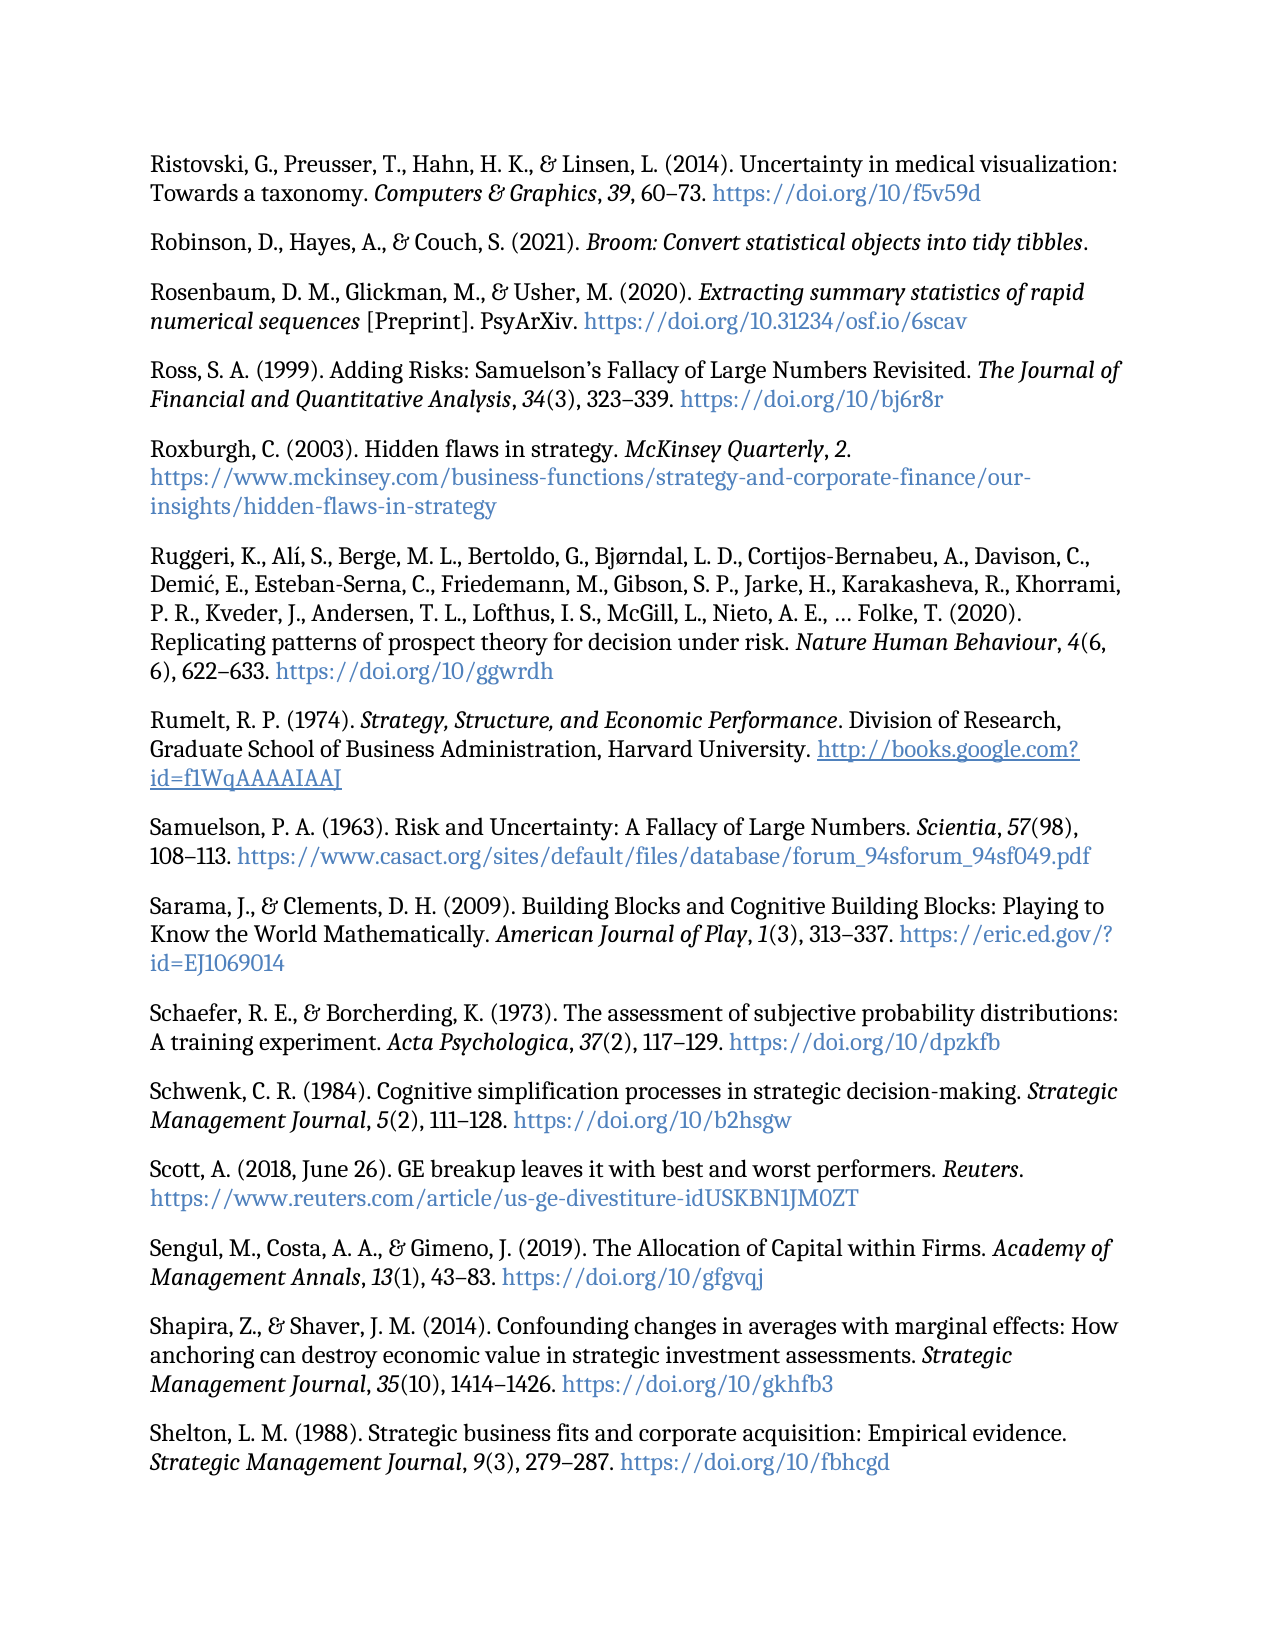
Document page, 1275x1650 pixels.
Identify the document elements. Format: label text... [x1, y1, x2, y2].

text Ristovski, G., Preusser, T., Hahn, H. K., & Linsen, L. (2014). Uncertainty in medical visualization: Towards a taxonomy. Computers & Graphics, 39, 60–73. https://doi.org/10/f5v59d [150, 150, 1125, 207]
text Samuelson, P. A. (1963). Risk and Uncertainty: A Fallacy of Large Numbers. Scientia, 57(98), 108–113. https://www.casact.org/sites/default/files/database/forum_94sforum_94sf049.pdf [150, 813, 1125, 871]
text Shapira, Z., & Shaver, J. M. (2014). Confounding changes in averages with marginal effects: How anchoring can destroy economic value in strategic investment assessments. Strategic Management Journal, 35(10), 1414–1426. https://doi.org/10/gkhfb3 [150, 1312, 1125, 1398]
text Sarama, J., & Clements, D. H. (2009). Building Blocks and Cognitive Building Blocks: Playing to Know the World Mathematically. American Journal of Play, 1(3), 313–337. https://eric.ed.gov/?id=EJ1069014 [150, 892, 1125, 978]
text Ruggeri, K., Alí, S., Berge, M. L., Bertoldo, G., Bjørndal, L. D., Cortijos-Bernabeu, A., Davison, C., Demić, E., Esteban-Serna, C., Friedemann, M., Gibson, S. P., Jarke, H., Karakasheva, R., Khorrami, P. R., Kveder, J., Andersen, T. L., Lofthus, I. S., McGill, L., Nieto, A. E., … Folke, T. (2020). Replicating patterns of prospect theory for decision under risk. Nature Human Behaviour, 4(6, 6), 622–633. https://doi.org/10/ggwrdh [150, 542, 1125, 685]
text Roxburgh, C. (2003). Hidden flaws in strategy. McKinsey Quarterly, 2. https://www.mckinsey.com/business-functions/strategy-and-corporate-finance/our-insights/hidden-flaws-in-strategy [150, 434, 1125, 521]
text Sengul, M., Costa, A. A., & Gimeno, J. (2019). The Allocation of Capital within Firms. Academy of Management Annals, 13(1), 43–83. https://doi.org/10/gfgvqj [150, 1234, 1125, 1291]
text Robinson, D., Hayes, A., & Couch, S. (2021). Broom: Convert statistical objects into tidy tibbles. [150, 228, 1125, 257]
text Shelton, L. M. (1988). Strategic business fits and corporate acquisition: Empirical evidence. Strategic Management Journal, 9(3), 279–287. https://doi.org/10/fbhcgd [150, 1419, 1125, 1477]
text Scott, A. (2018, June 26). GE breakup leaves it with best and worst performers. Reuters. https://www.reuters.com/article/us-ge-divestiture-idUSKBN1JM0ZT [150, 1155, 1125, 1213]
text Rumelt, R. P. (1974). Strategy, Structure, and Economic Performance. Division of Research, Graduate School of Business Administration, Harvard University. http://books.google.com?id=f1WqAAAAIAAJ [150, 706, 1125, 792]
text Schaefer, R. E., & Borcherding, K. (1973). The assessment of subjective probability distributions: A training experiment. Acta Psychologica, 37(2), 117–129. https://doi.org/10/dpzkfb [150, 999, 1125, 1056]
text Rosenbaum, D. M., Glickman, M., & Usher, M. (2020). Extracting summary statistics of rapid numerical sequences [Preprint]. PsyArXiv. https://doi.org/10.31234/osf.io/6scav [150, 278, 1125, 335]
text Ross, S. A. (1999). Adding Risks: Samuelson’s Fallacy of Large Numbers Revisited. The Journal of Financial and Quantitative Analysis, 34(3), 323–339. https://doi.org/10/bj6r8r [150, 356, 1125, 414]
text Schwenk, C. R. (1984). Cognitive simplification processes in strategic decision-making. Strategic Management Journal, 5(2), 111–128. https://doi.org/10/b2hsgw [150, 1077, 1125, 1134]
